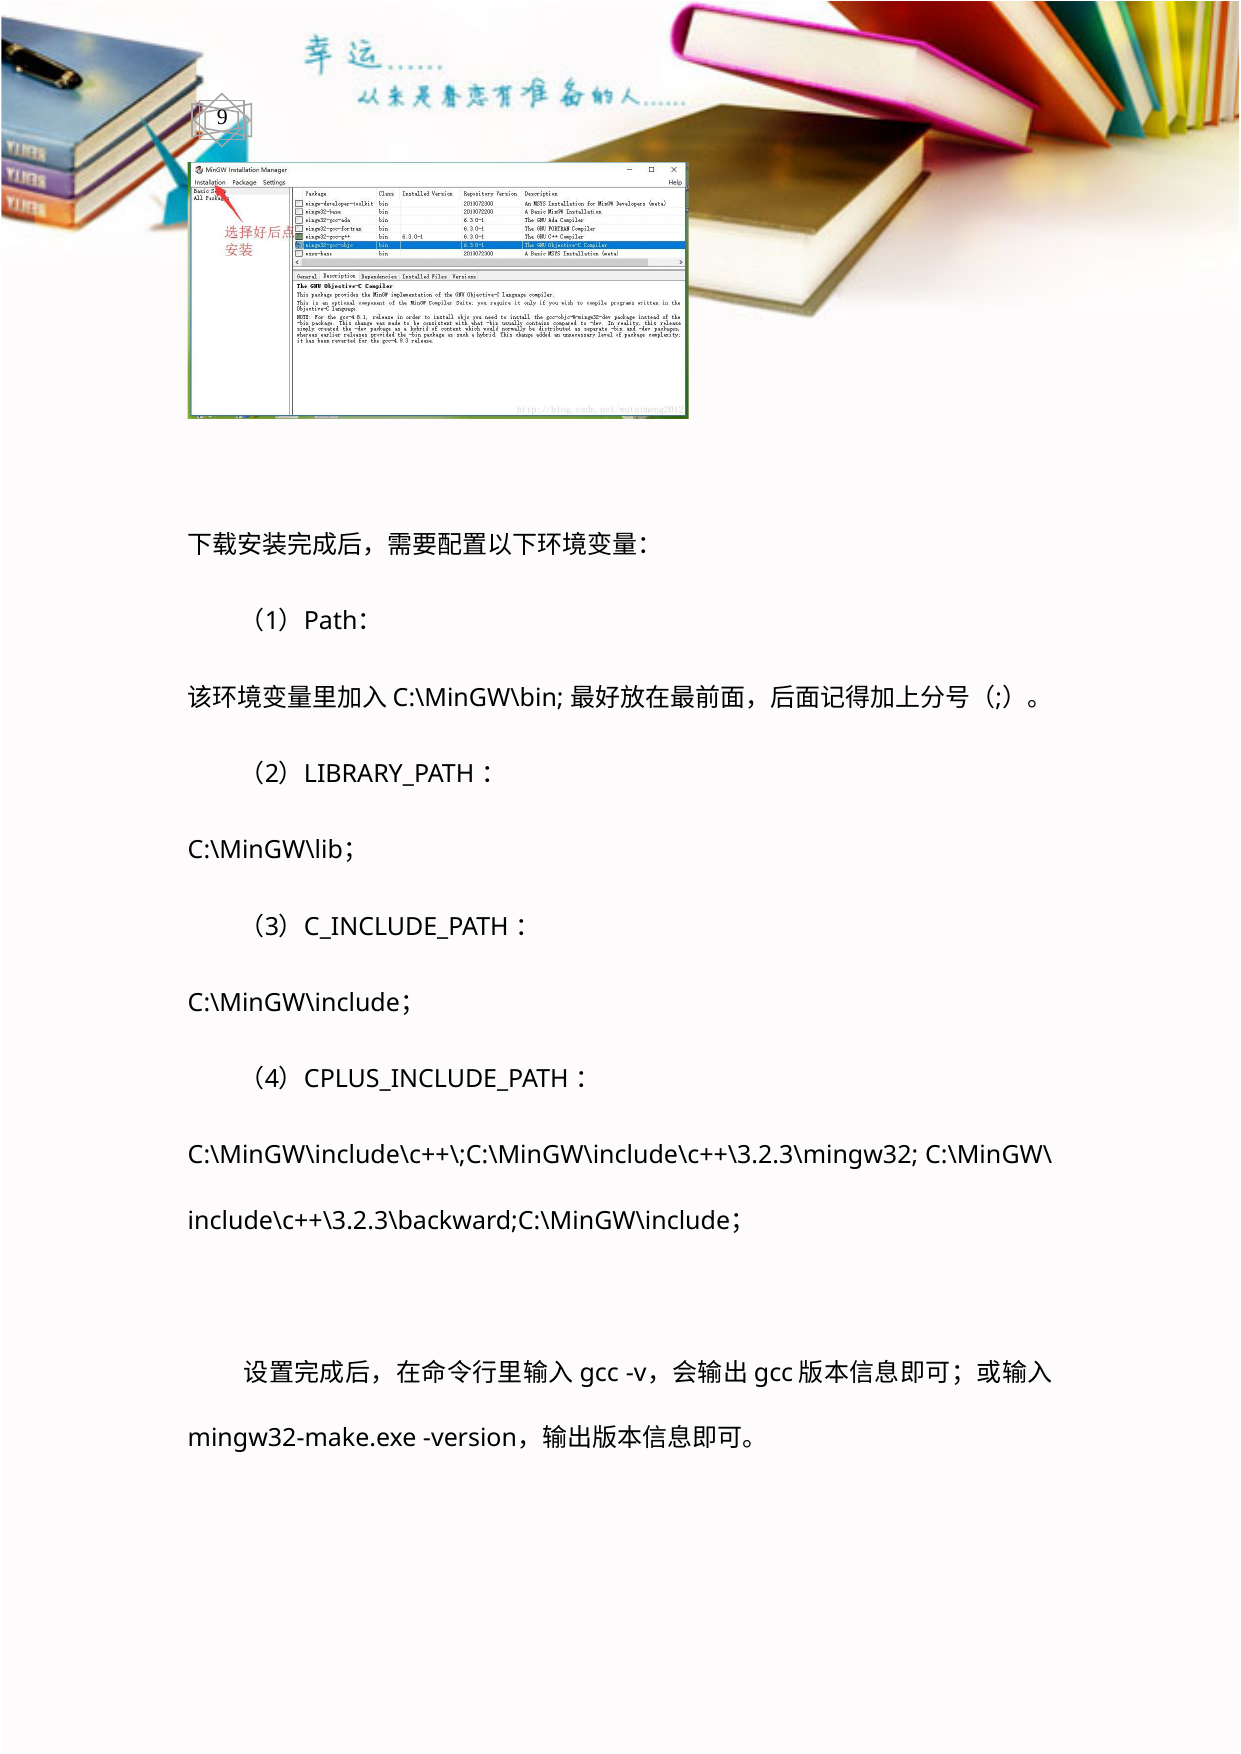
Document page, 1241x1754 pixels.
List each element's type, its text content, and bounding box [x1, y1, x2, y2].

text （2）LIBRARY_PATH ： [187, 739, 1053, 804]
text C:\MinGW\lib； [187, 815, 1053, 880]
text 设置完成后，在命令行里输入gcc -v，会输出gcc版本信息即可；或输入mingw32-make.exe -version，输出版本信息即可。 [187, 1338, 1053, 1468]
text 该环境变量里加入C:\MinGW\bin; 最好放在最前面，后面记得加上分号（;）。 [187, 663, 1053, 728]
text C:\MinGW\include\c++\;C:\MinGW\include\c++\3.2.3\mingw32; C:\MinGW\include\c++\3.2.3\backward;C:\MinGW\include； [187, 1121, 1053, 1251]
text 下载安装完成后，需要配置以下环境变量： [187, 510, 1053, 575]
text （3）C_INCLUDE_PATH ： [187, 892, 1053, 957]
picture [1, 1, 1240, 1752]
text （4）CPLUS_INCLUDE_PATH ： [187, 1044, 1053, 1109]
text （1）Path： [187, 586, 1053, 651]
text C:\MinGW\include； [187, 968, 1053, 1033]
